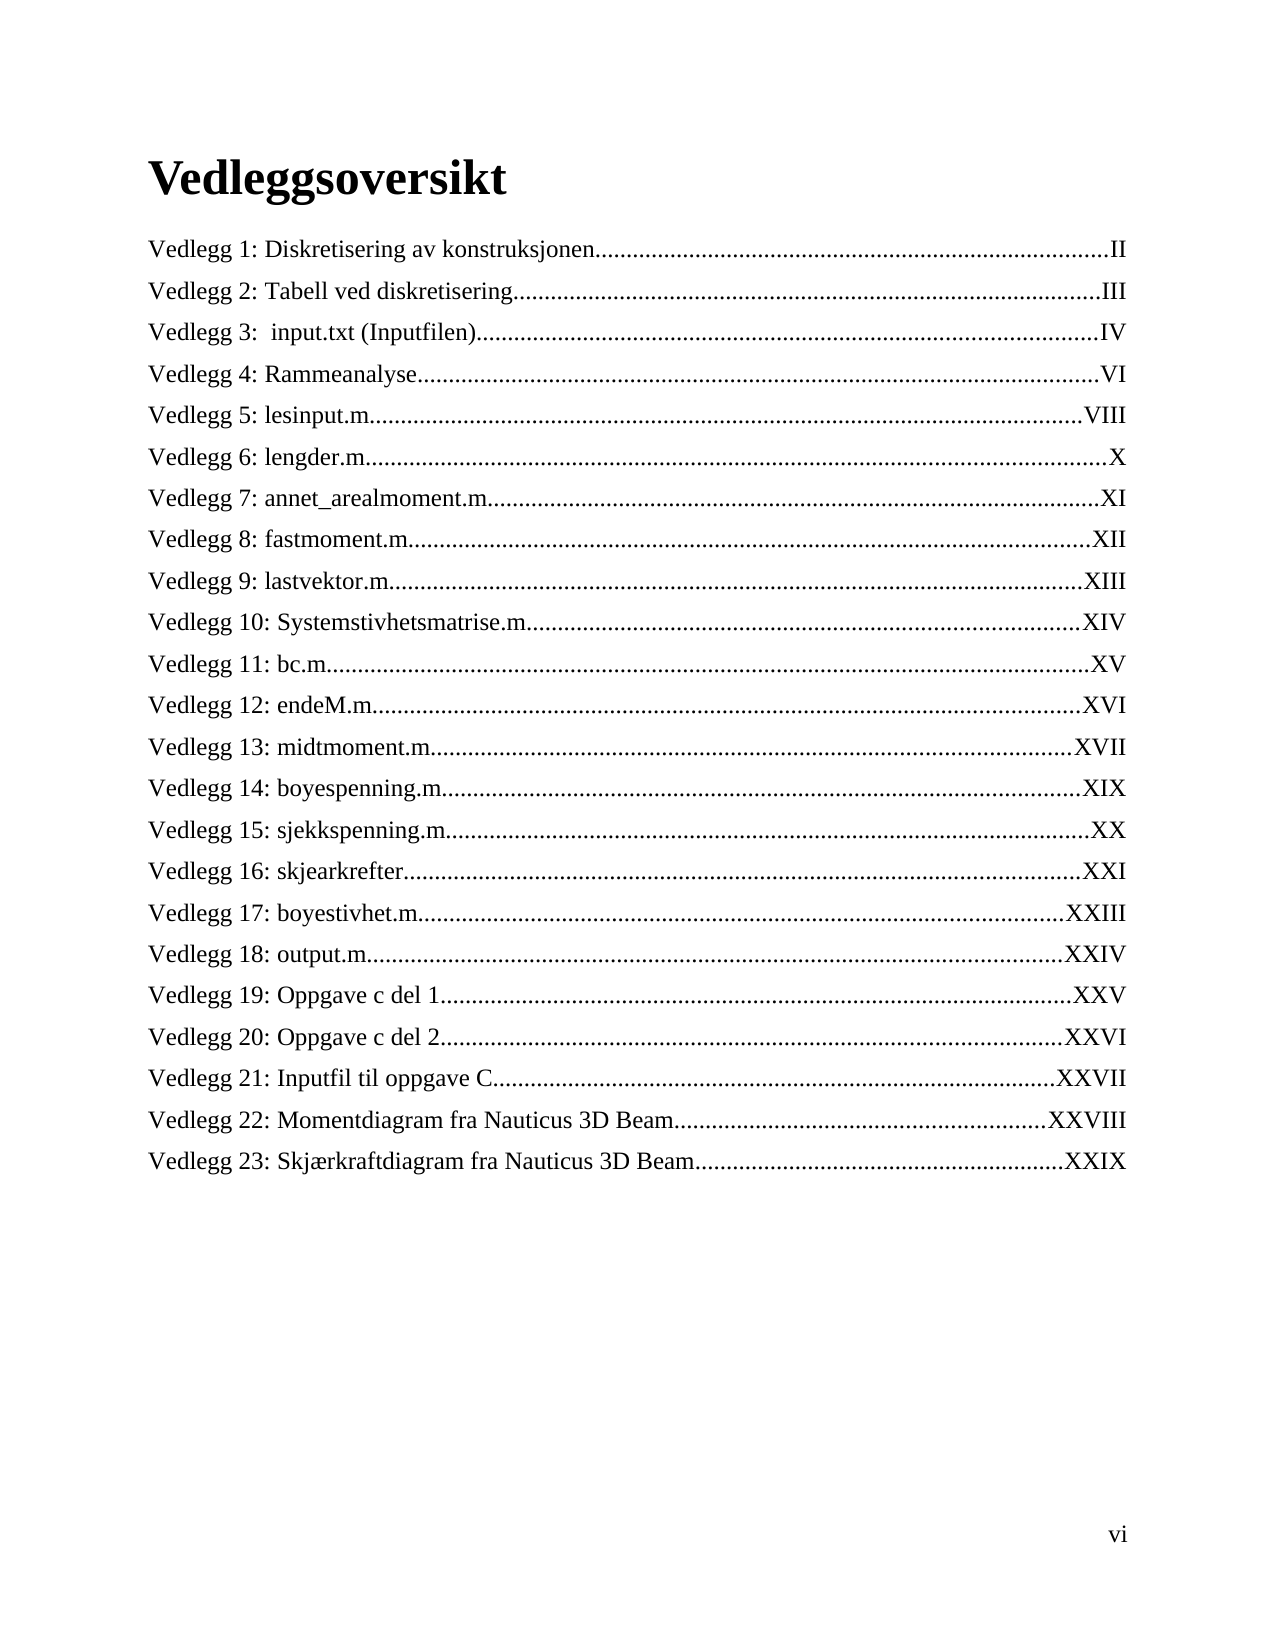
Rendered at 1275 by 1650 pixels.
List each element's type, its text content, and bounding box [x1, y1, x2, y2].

text Vedlegg 2: Tabell ved diskretisering III [148, 276, 1127, 304]
text Vedlegg 23: Skjærkraftdiagram fra Nauticus 3D Beam XXIX [148, 1146, 1127, 1175]
text Vedlegg 4: Rammeanalyse VI [148, 359, 1127, 387]
text Vedlegg 10: Systemstivhetsmatrise.m XIV [148, 607, 1127, 636]
text Vedlegg 22: Momentdiagram fra Nauticus 3D Beam XXVIII [148, 1105, 1127, 1134]
text Vedlegg 1: Diskretisering av konstruksjonen II [148, 234, 1127, 263]
text Vedlegg 17: boyestivhet.m XXIII [148, 898, 1127, 926]
text Vedlegg 7: annet_arealmoment.m XI [148, 483, 1127, 512]
text Vedlegg 20: Oppgave c del 2 XXVI [148, 1022, 1127, 1051]
text Vedlegg 5: lesinput.m VIII [148, 400, 1127, 429]
text Vedlegg 6: lengder.m X [148, 442, 1127, 470]
subtitle Vedleggsoversikt [148, 148, 1127, 205]
text Vedlegg 9: lastvektor.m XIII [148, 566, 1127, 595]
text Vedlegg 14: boyespenning.m XIX [148, 773, 1127, 802]
text Vedlegg 12: endeM.m XVI [148, 690, 1127, 719]
text Vedlegg 11: bc.m XV [148, 649, 1127, 678]
text Vedlegg 3: input.txt (Inputfilen) IV [148, 317, 1127, 346]
text Vedlegg 21: Inputfil til oppgave C XXVII [148, 1063, 1127, 1092]
text Vedlegg 16: skjearkrefter XXI [148, 856, 1127, 885]
text Vedlegg 15: sjekkspenning.m XX [148, 815, 1127, 843]
text Vedlegg 8: fastmoment.m XII [148, 524, 1127, 553]
text Vedlegg 13: midtmoment.m XVII [148, 732, 1127, 761]
text Vedlegg 19: Oppgave c del 1 XXV [148, 981, 1127, 1009]
text Vedlegg 18: output.m XXIV [148, 939, 1127, 968]
